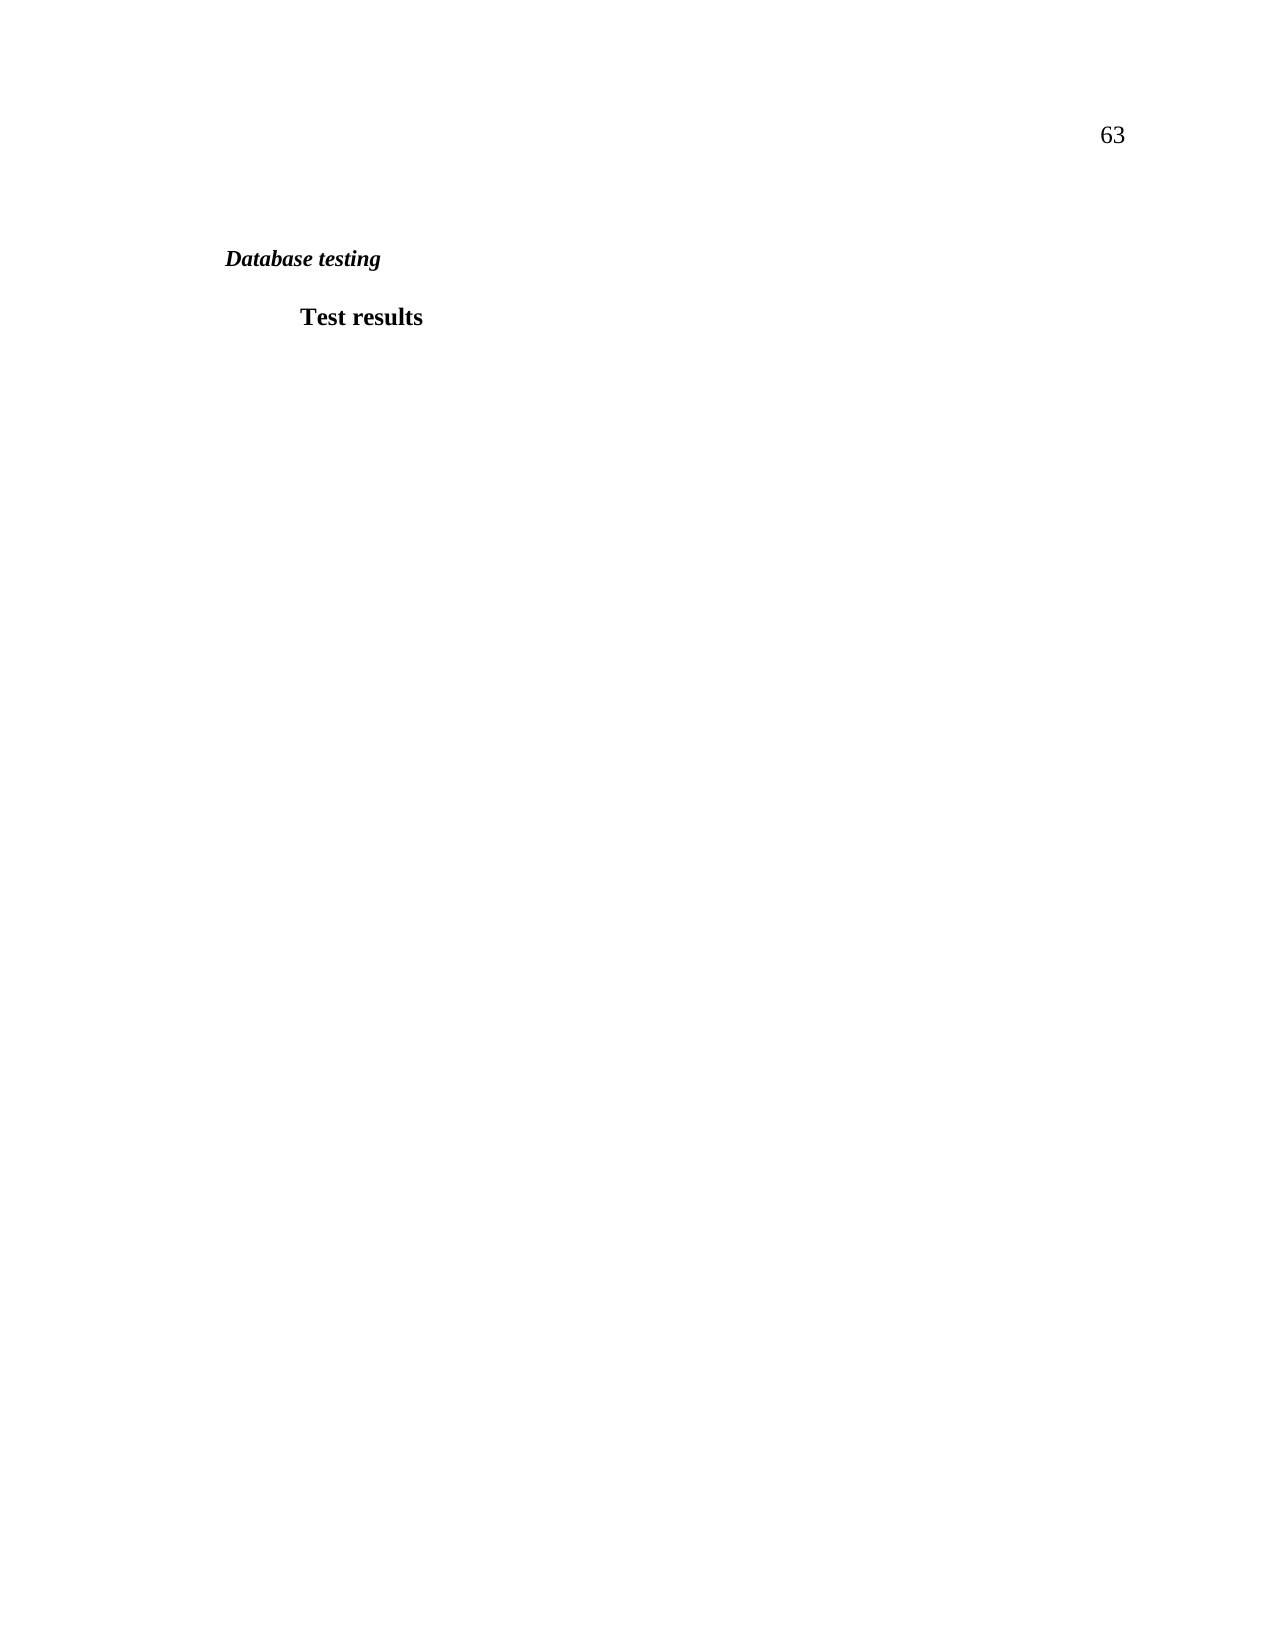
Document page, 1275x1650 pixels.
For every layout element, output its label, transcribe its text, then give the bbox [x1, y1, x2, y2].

subtitle Database testing [225, 220, 1125, 278]
subtitle Test results [225, 278, 1125, 337]
